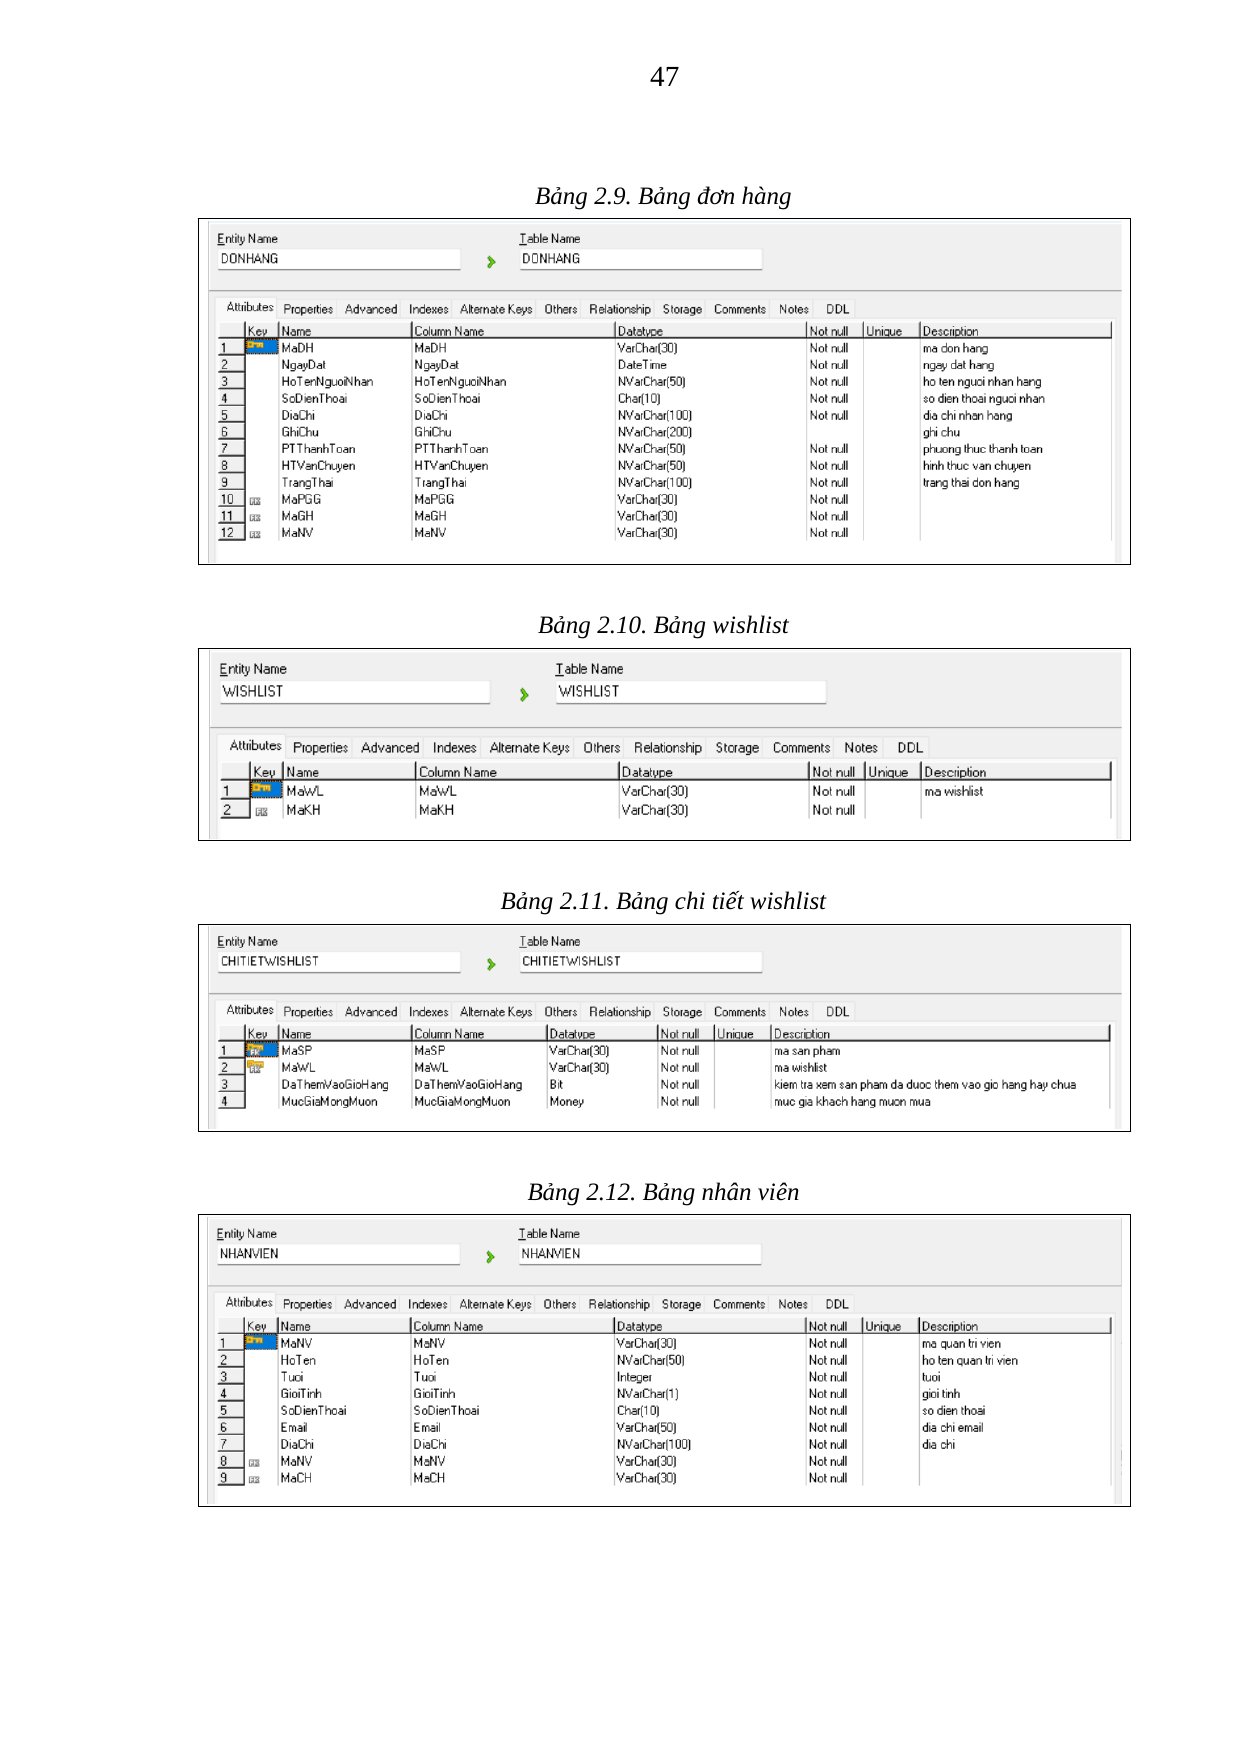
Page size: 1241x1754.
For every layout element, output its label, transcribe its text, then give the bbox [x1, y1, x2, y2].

picture [207, 1217, 1122, 1504]
text Bảng 2.10. Bảng wishlist [207, 611, 1122, 639]
picture [207, 221, 1122, 563]
text Bảng 2.12. Bảng nhân viên [207, 1177, 1122, 1206]
text Bảng 2.9. Bảng đơn hàng [207, 181, 1122, 210]
picture [207, 650, 1122, 839]
text Bảng 2.11. Bảng chi tiết wishlist [207, 886, 1122, 915]
picture [207, 926, 1122, 1129]
